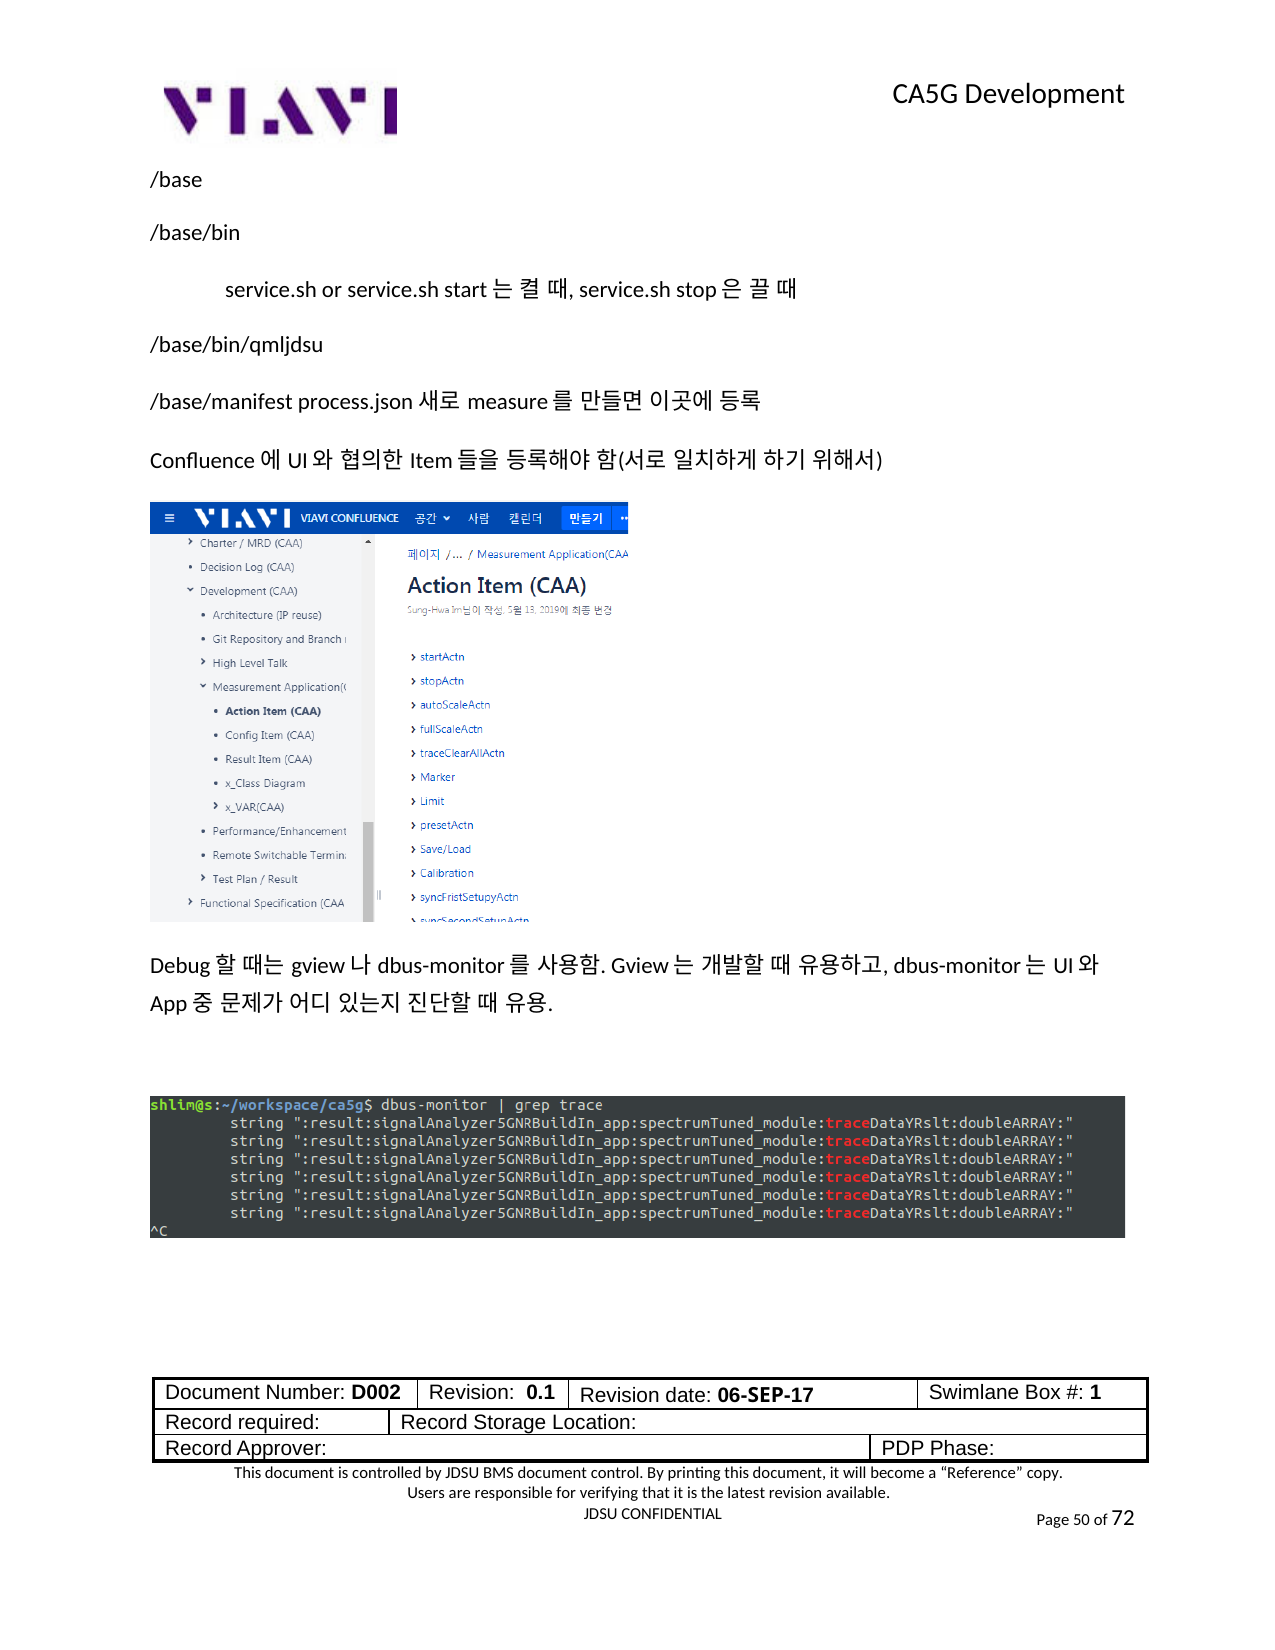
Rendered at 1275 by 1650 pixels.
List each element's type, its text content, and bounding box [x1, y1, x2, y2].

picture [150, 500, 629, 922]
picture [162, 68, 397, 146]
text /base/bin [150, 218, 1125, 246]
text Confluence에 UI와 협의한 Item들을 등록해야 함(서로 일치하게 하기 위해서) [150, 442, 1125, 475]
picture [150, 1096, 1125, 1238]
text /base/bin/qmljdsu [150, 330, 1125, 358]
text service.sh or service.sh start는 켤 때, service.sh stop은 끌 때 [150, 271, 1125, 304]
text Debug할 때는 gview나 dbus-monitor를 사용함. Gview는 개발할 때 유용하고, dbus-monitor는 UI와 App 중 문제가 어디 있는지 진단할 때 유용. [150, 947, 1125, 1018]
text /base/manifest process.json 새로 measure를 만들면 이곳에 등록 [150, 383, 1125, 416]
text /base [150, 165, 1125, 193]
